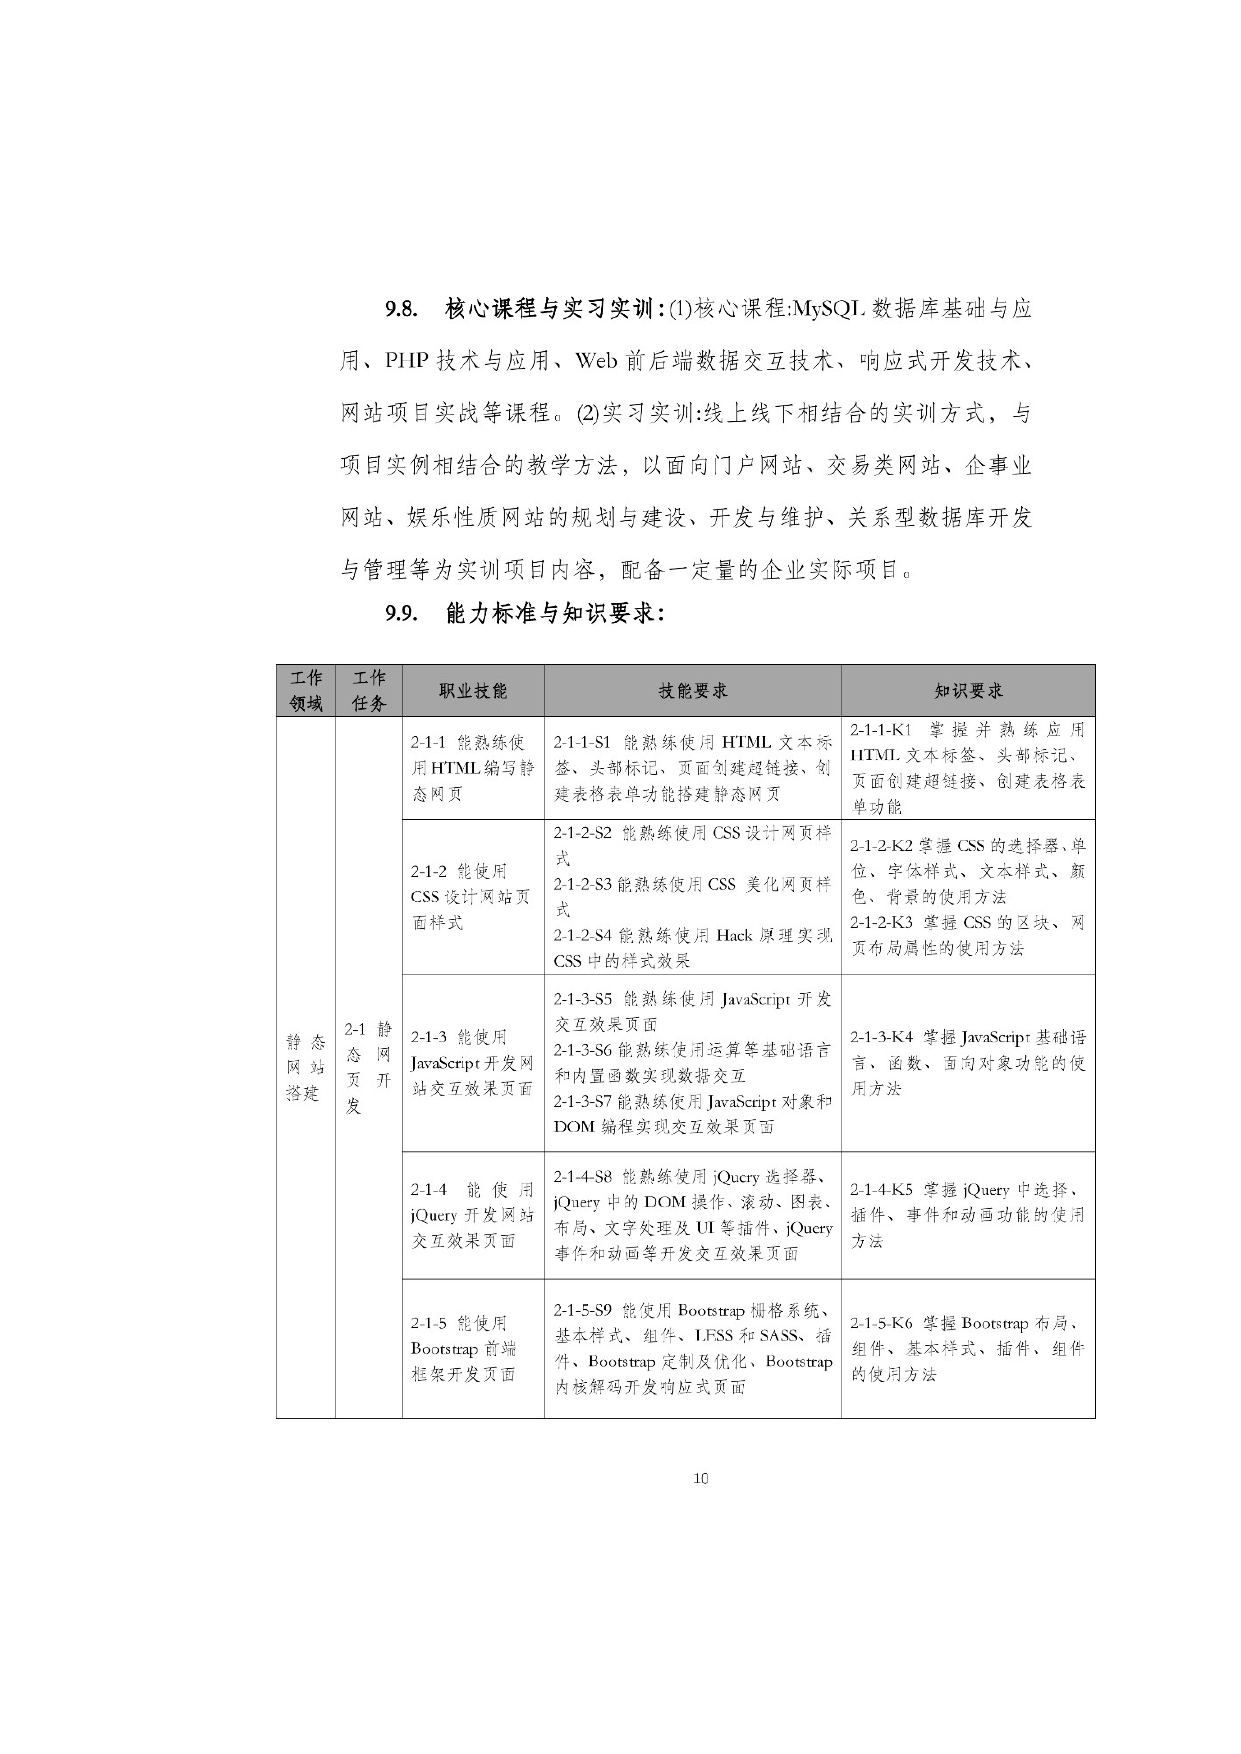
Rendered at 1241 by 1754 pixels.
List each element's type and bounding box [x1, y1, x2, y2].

picture [187, 162, 1184, 1572]
